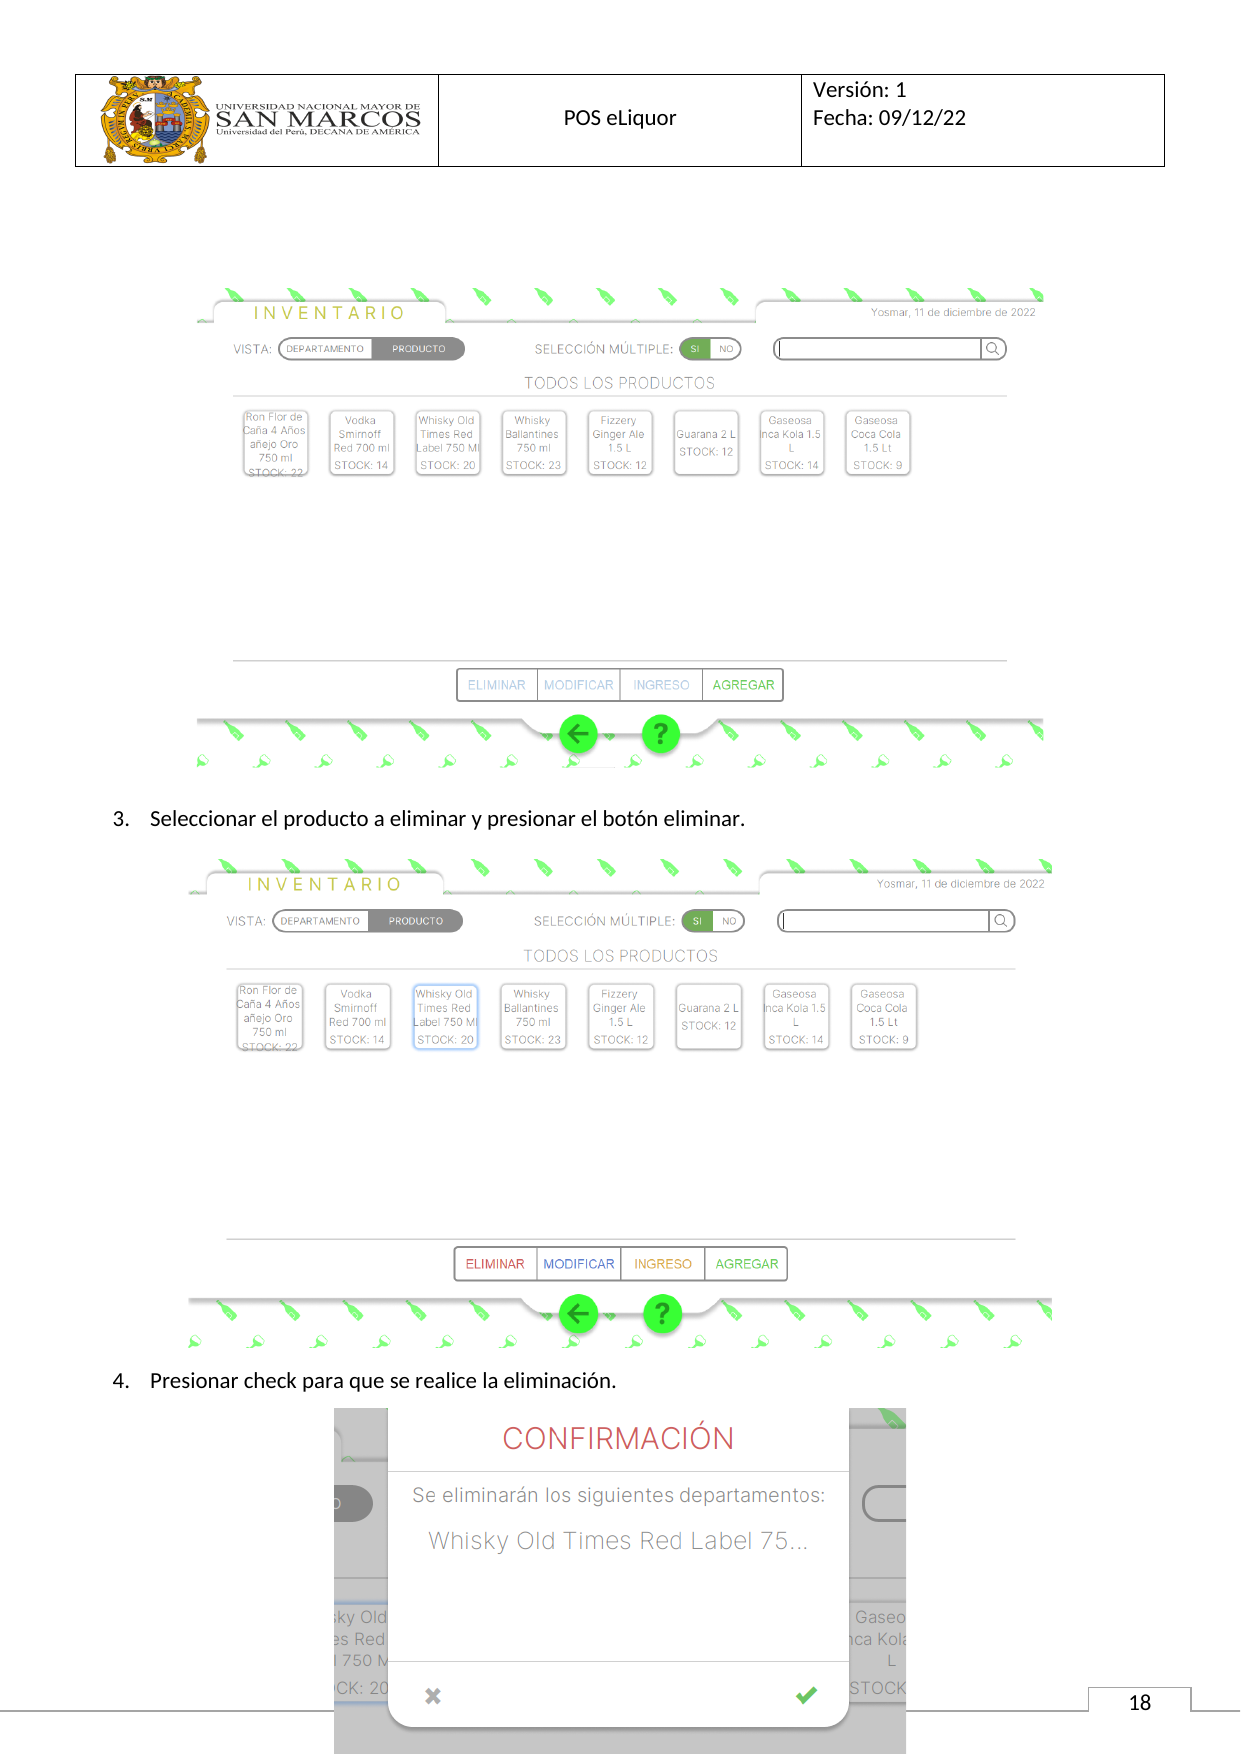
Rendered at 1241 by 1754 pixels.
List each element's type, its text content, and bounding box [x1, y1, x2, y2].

picture [334, 1408, 907, 1754]
list Seleccionar el producto a eliminar y presionar el botón eliminar. [112, 804, 1165, 832]
picture [196, 288, 1044, 768]
picture [86, 74, 423, 166]
picture [188, 859, 1052, 1348]
list Presionar check para que se realice la eliminación. [112, 1366, 1165, 1394]
